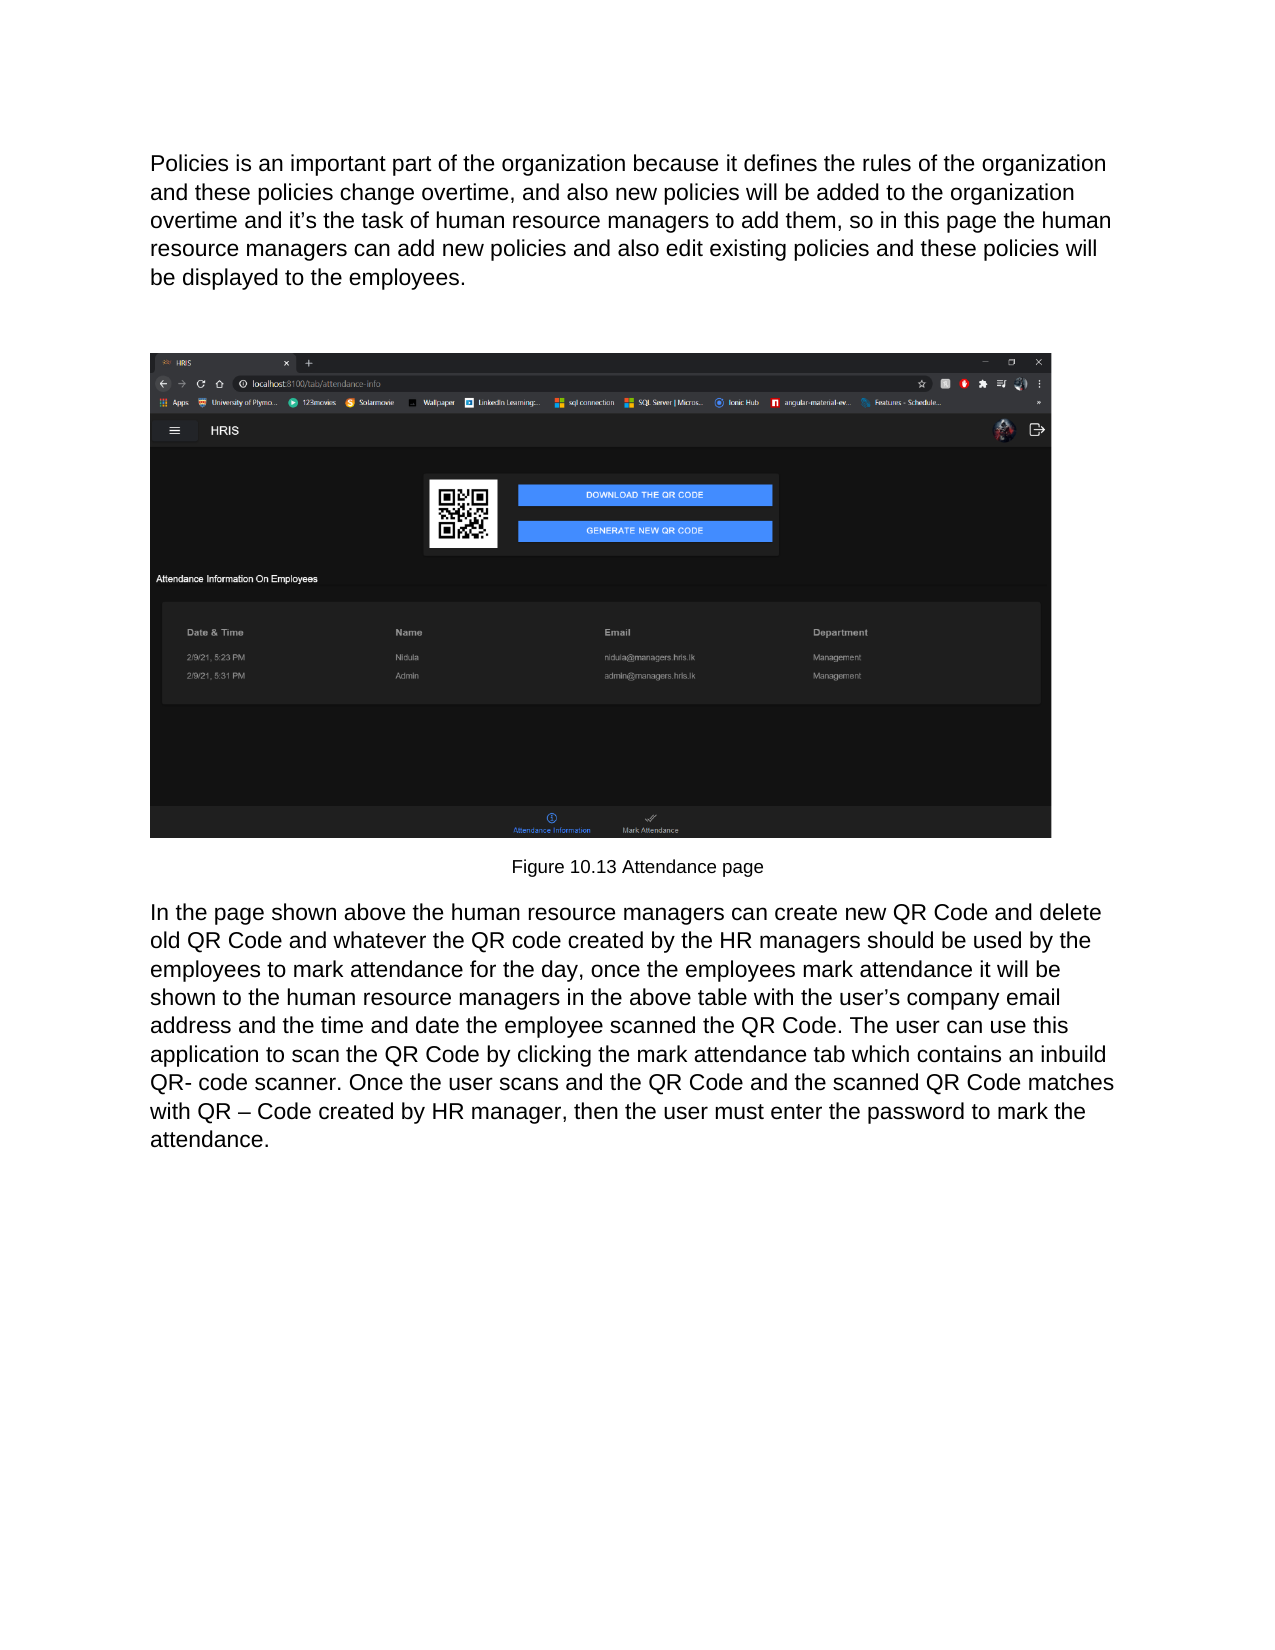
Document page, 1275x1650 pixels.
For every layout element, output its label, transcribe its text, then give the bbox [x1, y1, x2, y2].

text Figure 10.13 Attendance page [150, 856, 1125, 878]
text Policies is an important part of the organization because it defines the rules of the organization and these policies change overtime, and also new policies will be added to the organization overtime and it’s the task of human resource managers to add them, so in this page the human resource managers can add new policies and also edit existing policies and these policies will be displayed to the employees. [150, 150, 1125, 290]
text In the page shown above the human resource managers can create new QR Code and delete old QR Code and whatever the QR code created by the HR managers should be used by the employees to mark attendance for the day, once the employees mark attendance it will be shown to the human resource managers in the above table with the user’s company email address and the time and date the employee scanned the QR Code. The user can use this application to scan the QR Code by clicking the mark attendance tab which contains an inbuild QR- code scanner. Once the user scans and the QR Code and the scanned QR Code matches with QR – Code created by HR manager, then the user must enter the password to mark the attendance. [150, 899, 1125, 1152]
picture [150, 353, 1052, 838]
